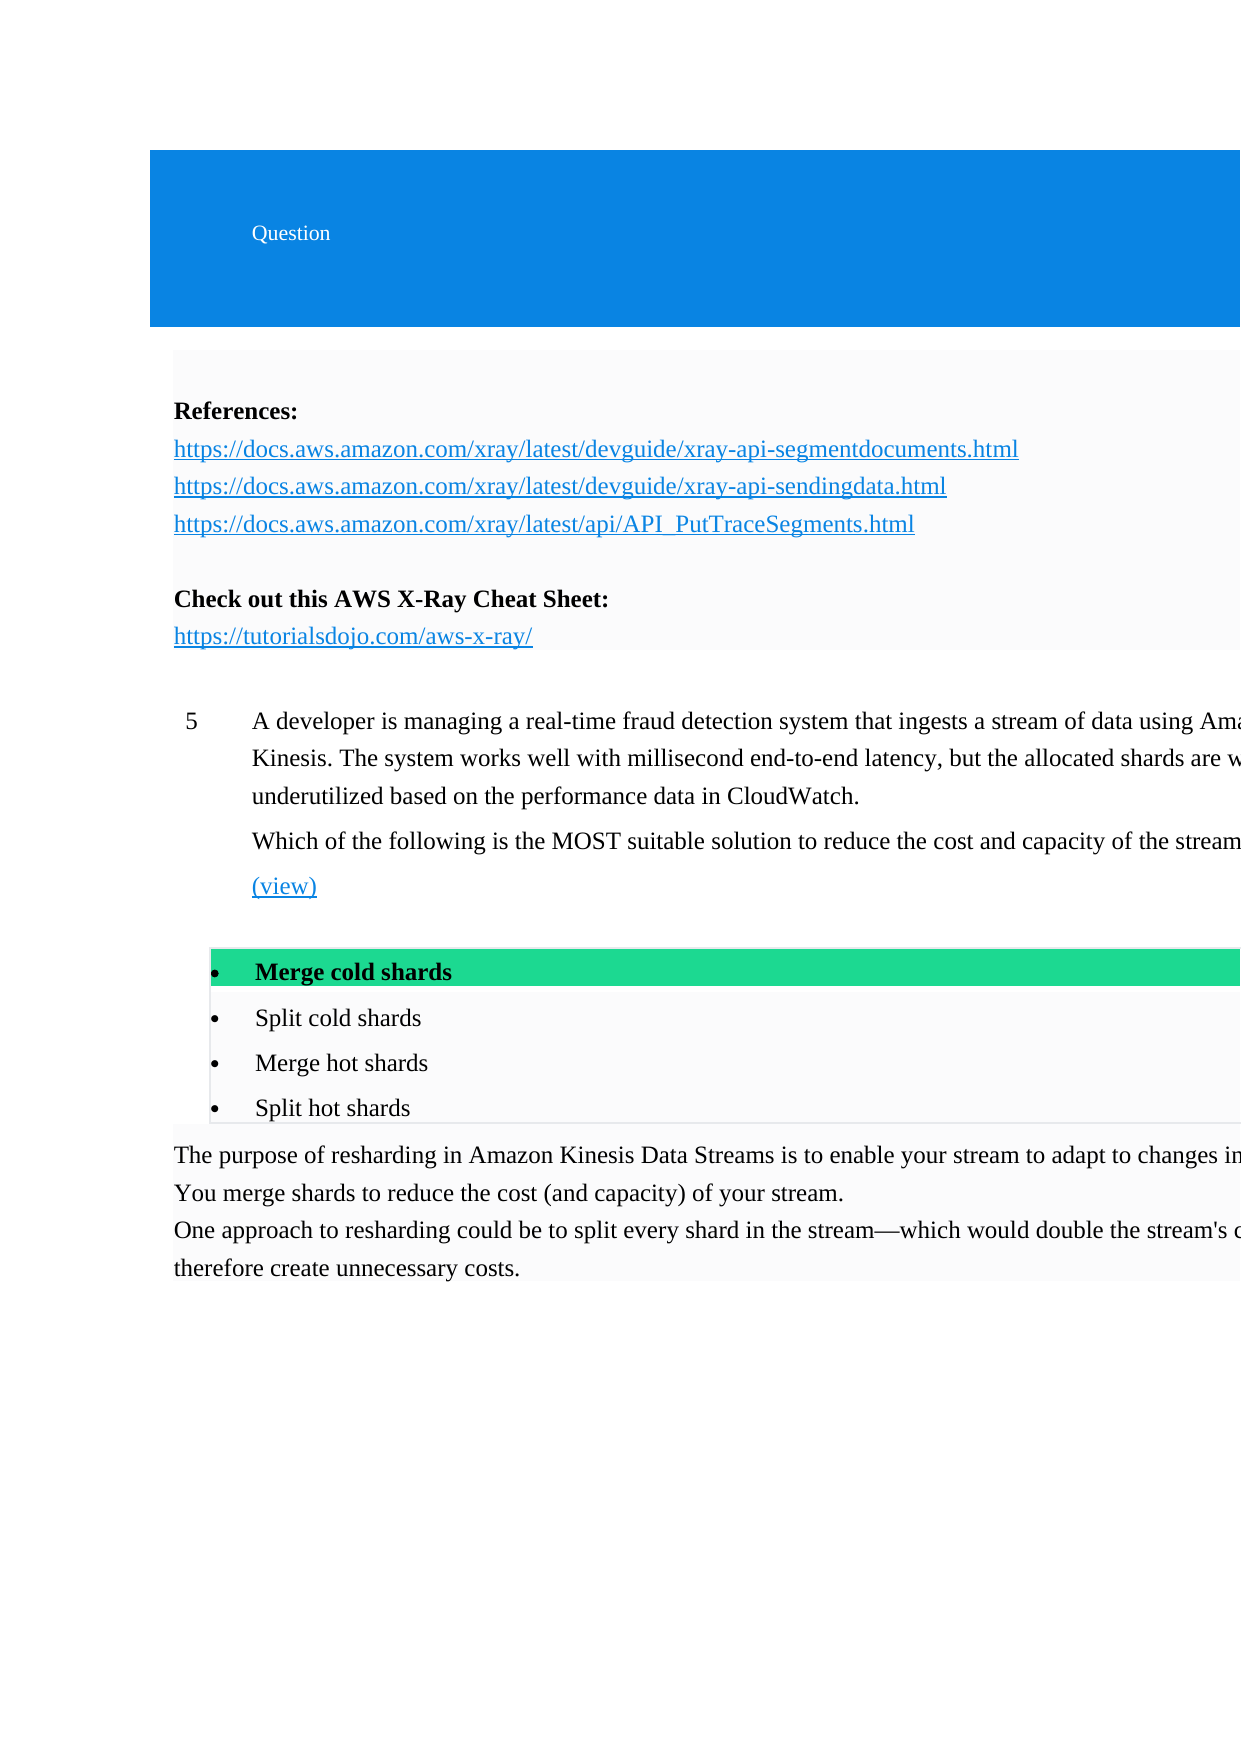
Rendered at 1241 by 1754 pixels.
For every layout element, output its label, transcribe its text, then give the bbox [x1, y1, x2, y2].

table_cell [150, 327, 1240, 674]
table_header [150, 150, 228, 327]
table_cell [150, 924, 1240, 1305]
table_header Question [228, 150, 1240, 327]
table_cell 5 [150, 674, 228, 924]
table_cell A developer is managing a real-time fraud detection system that ingests a stream of data using Amazon Kinesis. The system works well with millisecond end-to-end latency, but the allocated shards are way underutilized based on the performance data in CloudWatch. Which of the following is the MOST suitable solution to reduce the cost and capacity of the stream? (view) [228, 674, 1240, 924]
